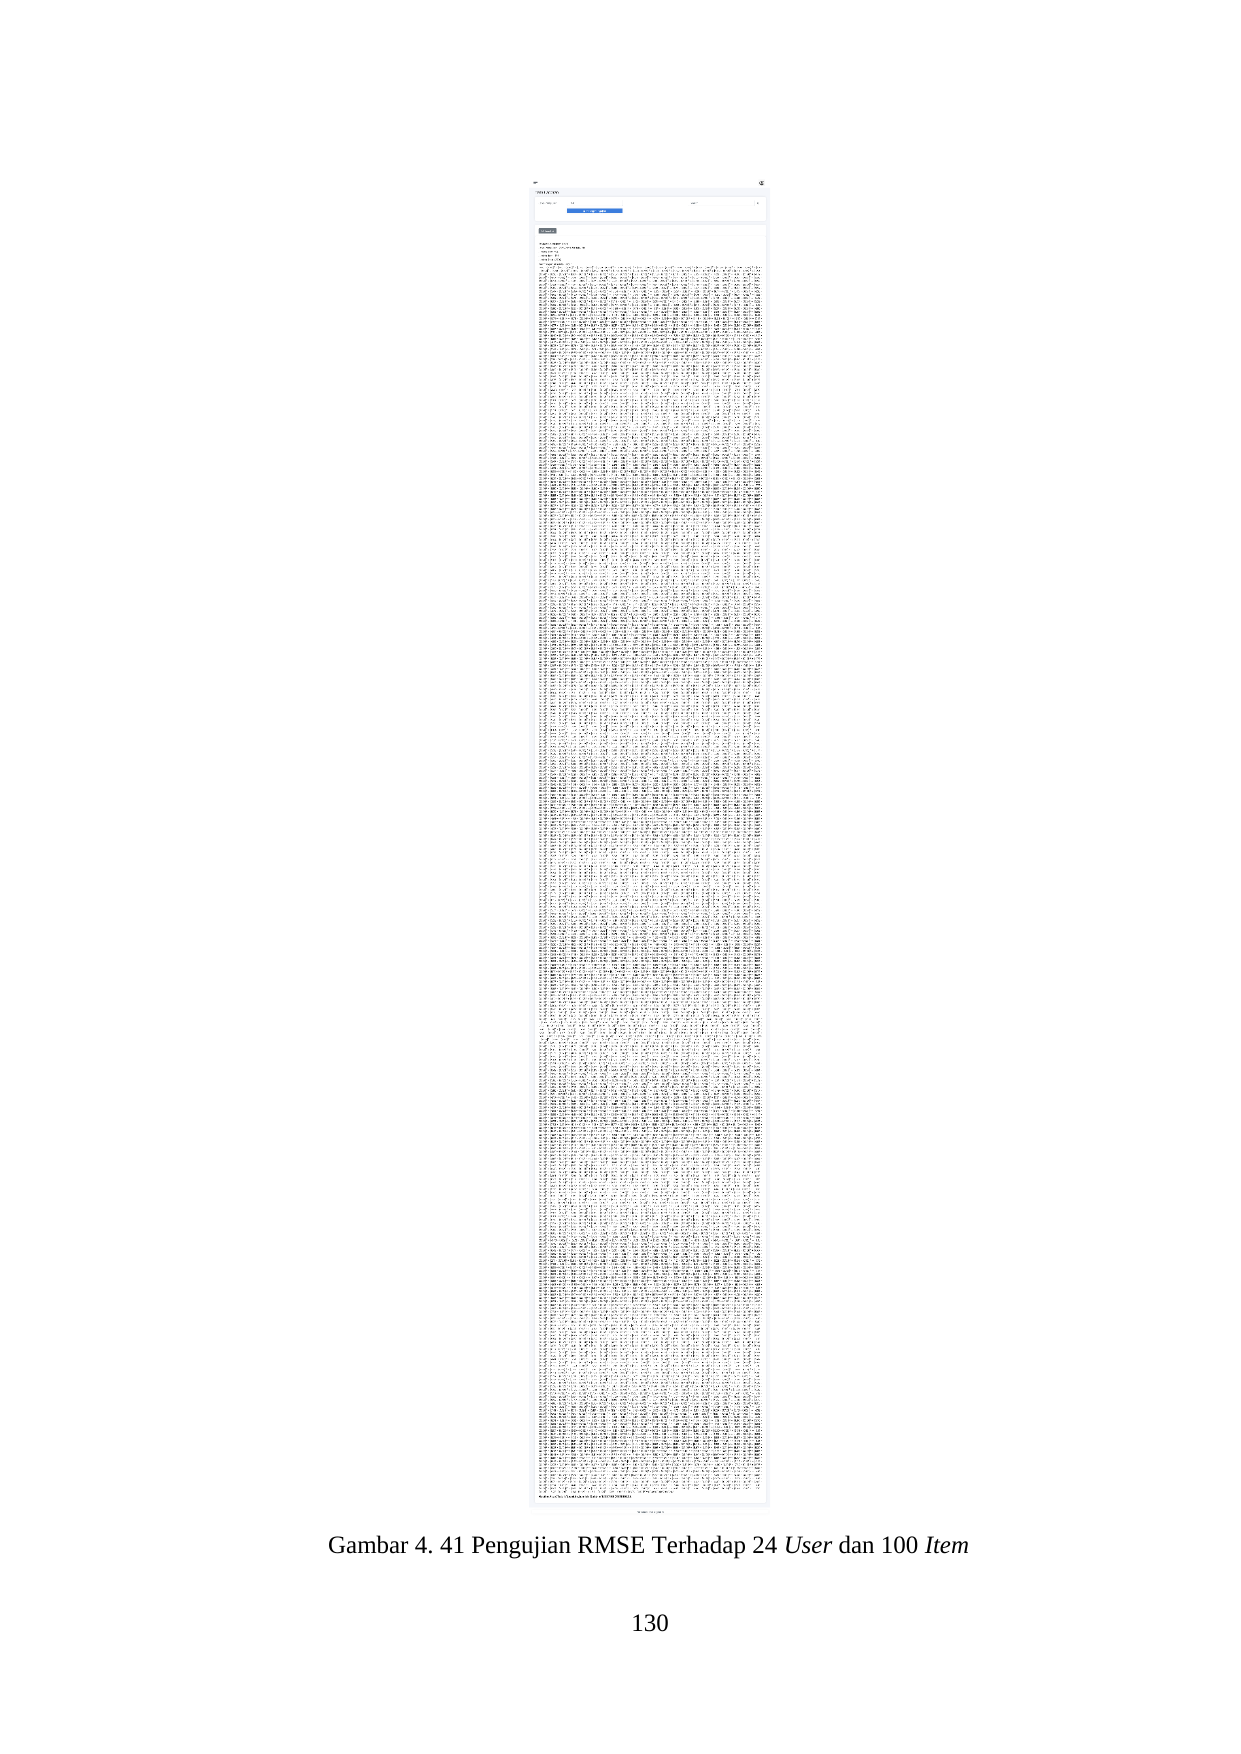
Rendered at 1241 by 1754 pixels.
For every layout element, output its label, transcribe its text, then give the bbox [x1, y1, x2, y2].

picture [529, 177, 771, 1516]
